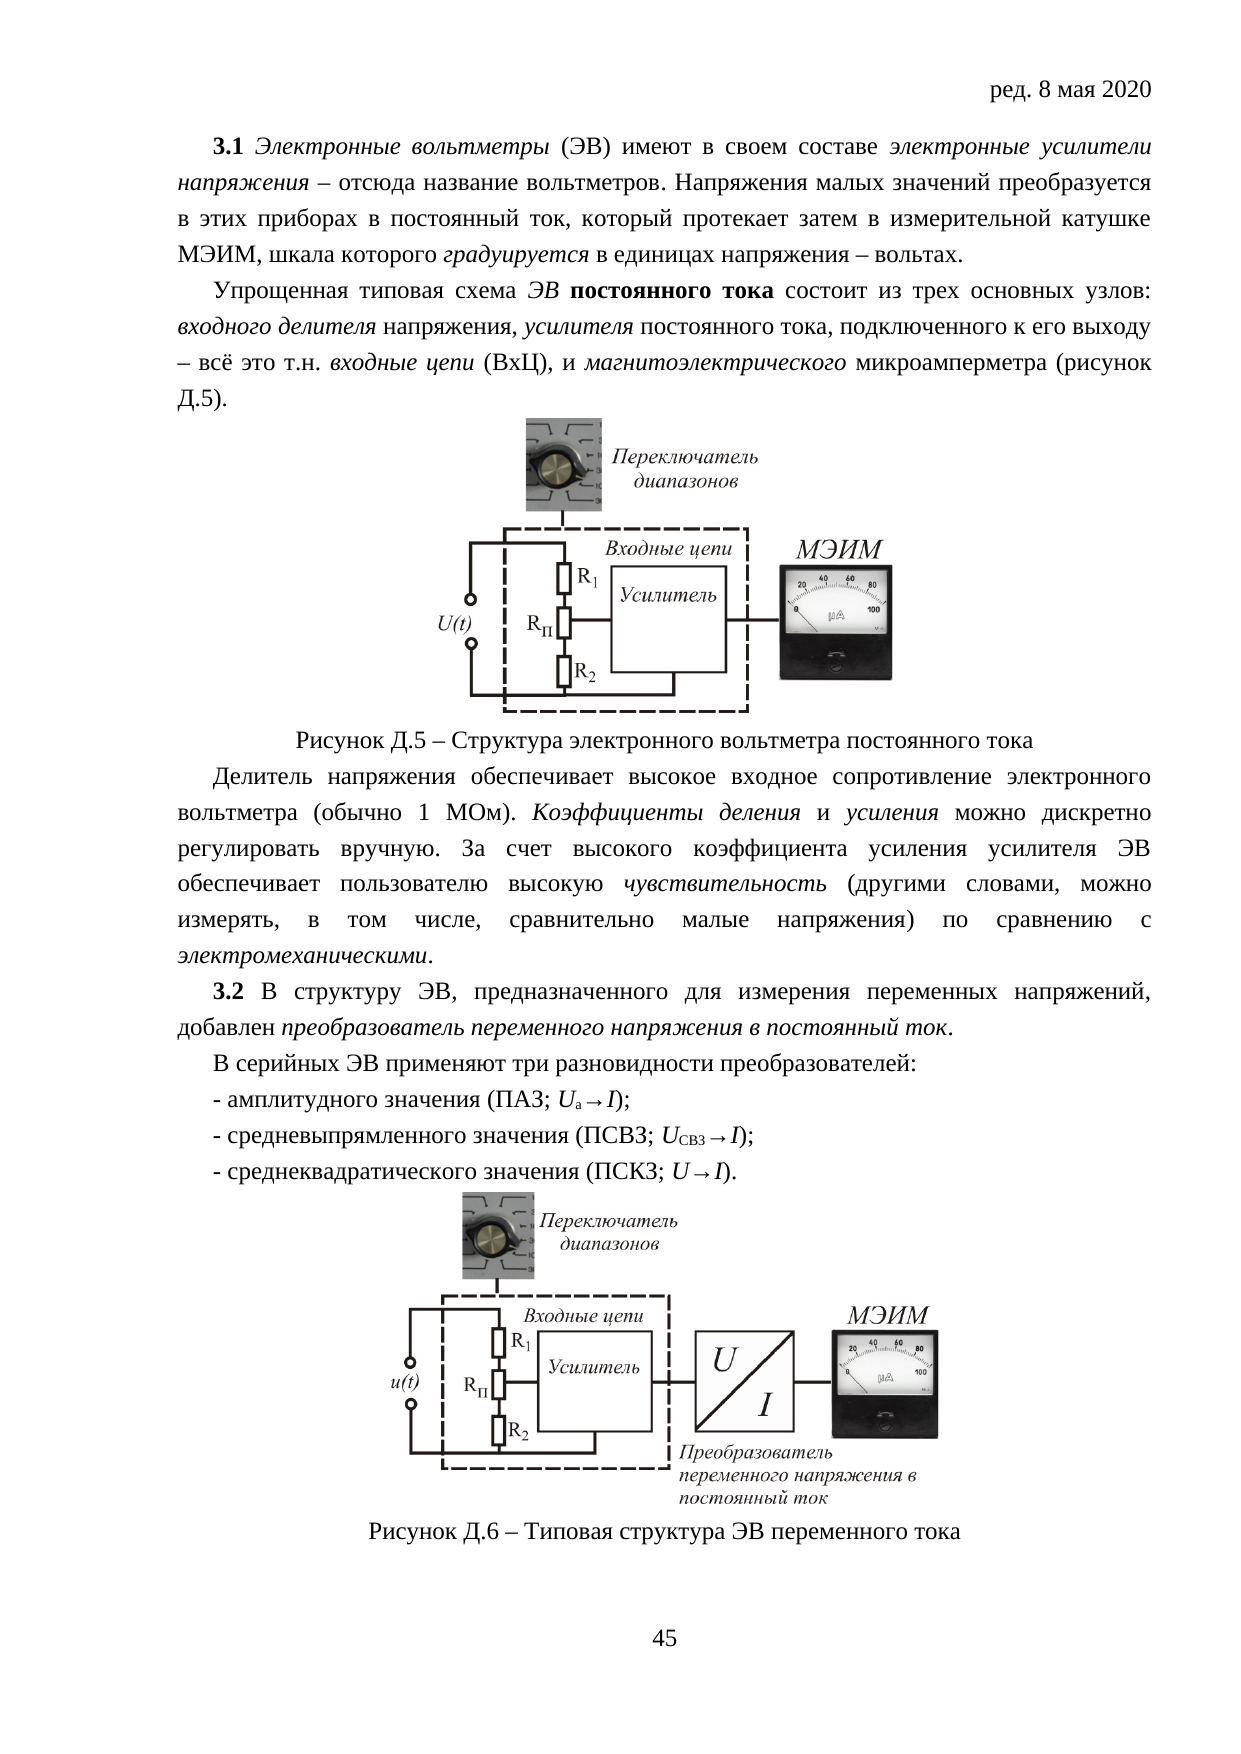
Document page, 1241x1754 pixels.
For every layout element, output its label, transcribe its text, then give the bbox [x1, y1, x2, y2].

text Рисунок Д.5 – Структура электронного вольтметра постоянного тока [177, 725, 1152, 753]
text - среднеквадратического значения (ПСКЗ; U→I). [177, 1156, 1152, 1185]
picture [390, 1192, 939, 1504]
text 3.1 Электронные вольтметры (ЭВ) имеют в своем составе электронные усилители напряжения – отсюда название вольтметров. Напряжения малых значений преобразуется в этих приборах в постоянный ток, который протекает затем в измерительной катушке МЭИМ, шкала которого градуируется в единицах напряжения – вольтах. [177, 131, 1152, 268]
text Делитель напряжения обеспечивает высокое входное сопротивление электронного вольтметра (обычно 1 МОм). Коэффициенты деления и усиления можно дискретно регулировать вручную. За счет высокого коэффициента усиления усилителя ЭВ обеспечивает пользователю высокую чувствительность (другими словами, можно измерять, в том числе, сравнительно малые напряжения) по сравнению с электромеханическими. [177, 761, 1152, 969]
text В серийных ЭВ применяют три разновидности преобразователей: [177, 1048, 1152, 1077]
text Упрощенная типовая схема ЭВ постоянного тока состоит из трех основных узлов: входного делителя напряжения, усилителя постоянного тока, подключенного к его выходу – всё это т.н. входные цепи (ВхЦ), и магнитоэлектрического микроамперметра (рисунок Д.5). [177, 275, 1152, 412]
picture [436, 418, 893, 713]
text 3.2 В структуру ЭВ, предназначенного для измерения переменных напряжений, добавлен преобразователь переменного напряжения в постоянный ток. [177, 976, 1152, 1041]
text Рисунок Д.6 – Типовая структура ЭВ переменного тока [177, 1516, 1152, 1545]
text - средневыпрямленного значения (ПСВЗ; UСВЗ→I); [177, 1120, 1152, 1149]
text - амплитудного значения (ПАЗ; Ua→I); [177, 1084, 1152, 1113]
